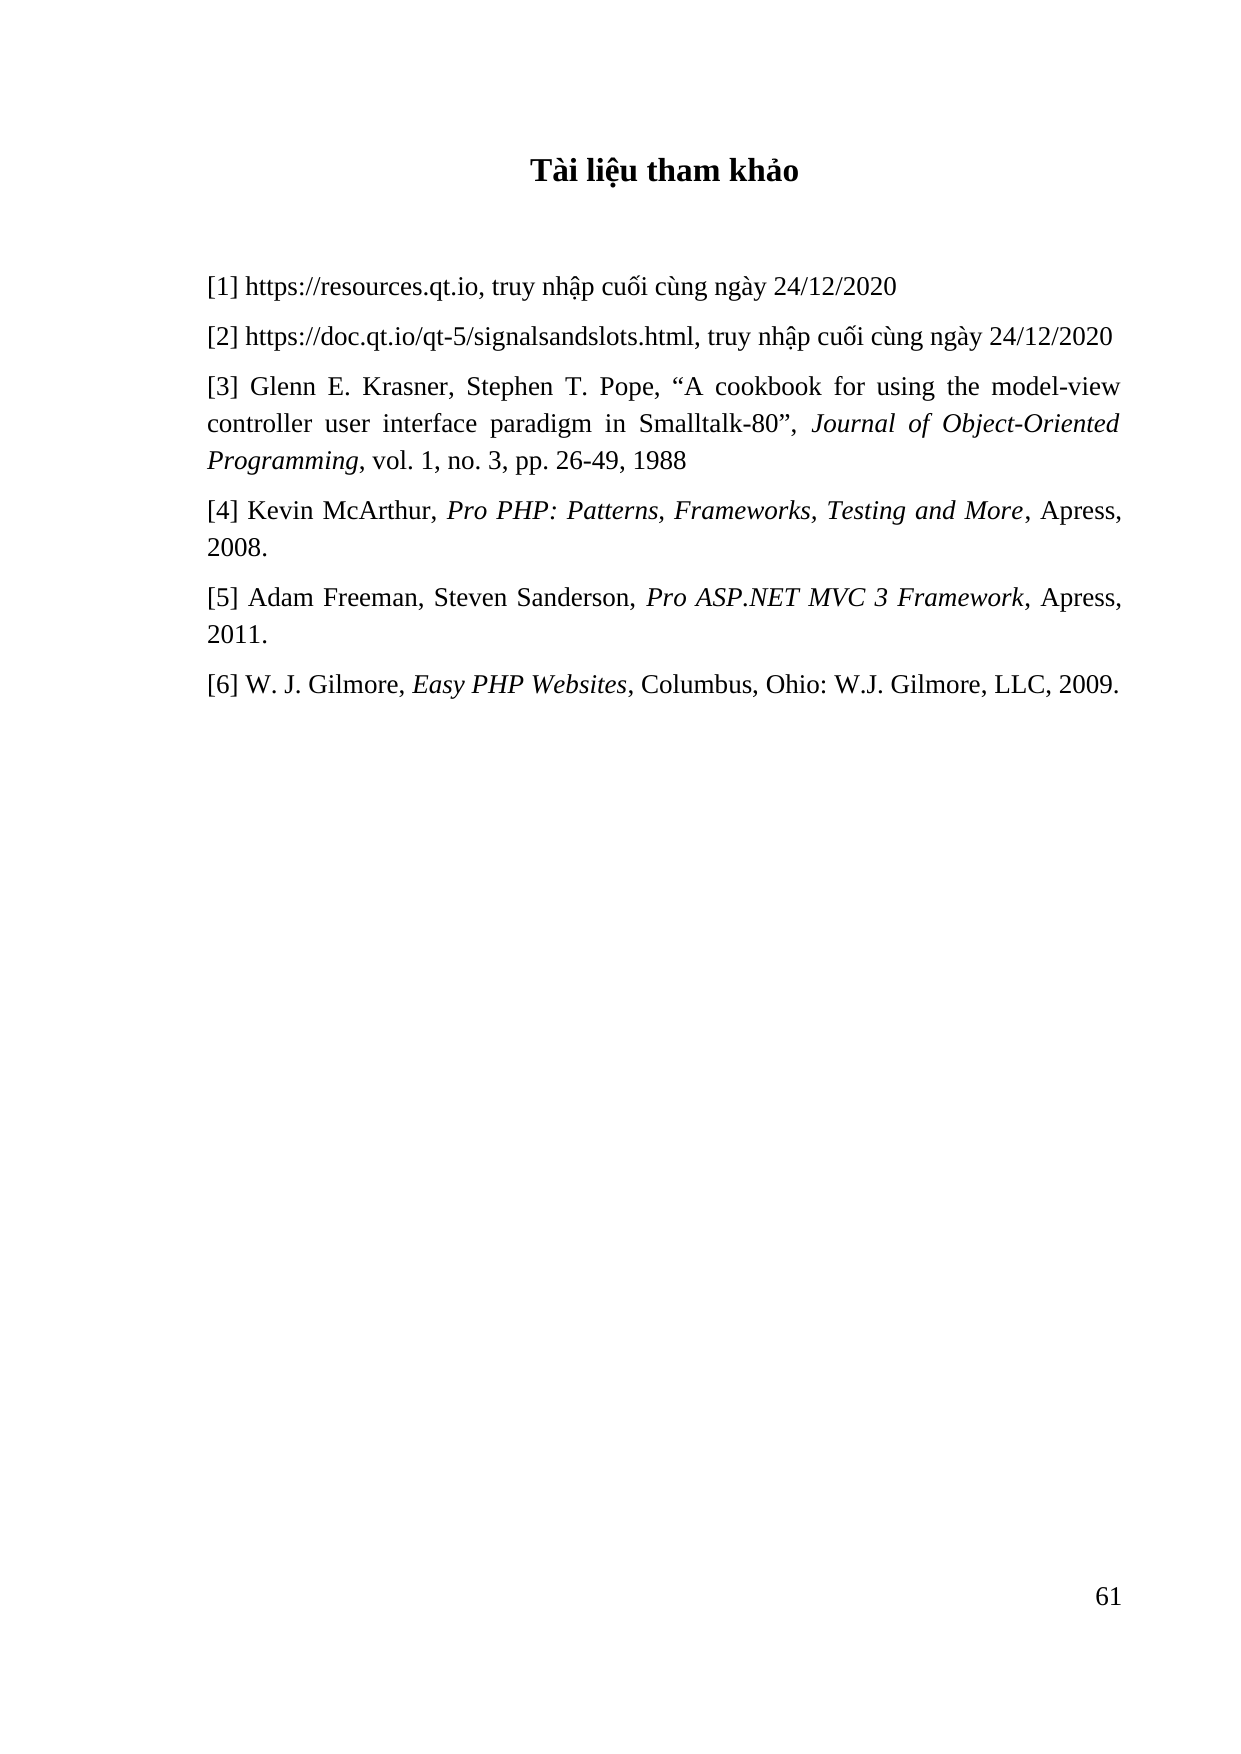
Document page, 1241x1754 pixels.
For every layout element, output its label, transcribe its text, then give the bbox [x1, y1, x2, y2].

text [4] Kevin McArthur, Pro PHP: Patterns, Frameworks, Testing and More, Apress, 2008. [207, 494, 1122, 562]
text [3] Glenn E. Krasner, Stephen T. Pope, “A cookbook for using the model-view controller user interface paradigm in Smalltalk-80”, Journal of Object-Oriented Programming, vol. 1, no. 3, pp. 26-49, 1988 [207, 369, 1122, 475]
text [5] Adam Freeman, Steven Sanderson, Pro ASP.NET MVC 3 Framework, Apress, 2011. [207, 581, 1122, 649]
text [1] https://resources.qt.io, truy nhập cuối cùng ngày 24/12/2020 [207, 270, 1122, 301]
text [6] W. J. Gilmore, Easy PHP Websites, Columbus, Ohio: W.J. Gilmore, LLC, 2009. [207, 668, 1122, 699]
text Tài liệu tham khảo [207, 150, 1122, 188]
text [2] https://doc.qt.io/qt-5/signalsandslots.html, truy nhập cuối cùng ngày 24/12/2020 [207, 320, 1122, 351]
